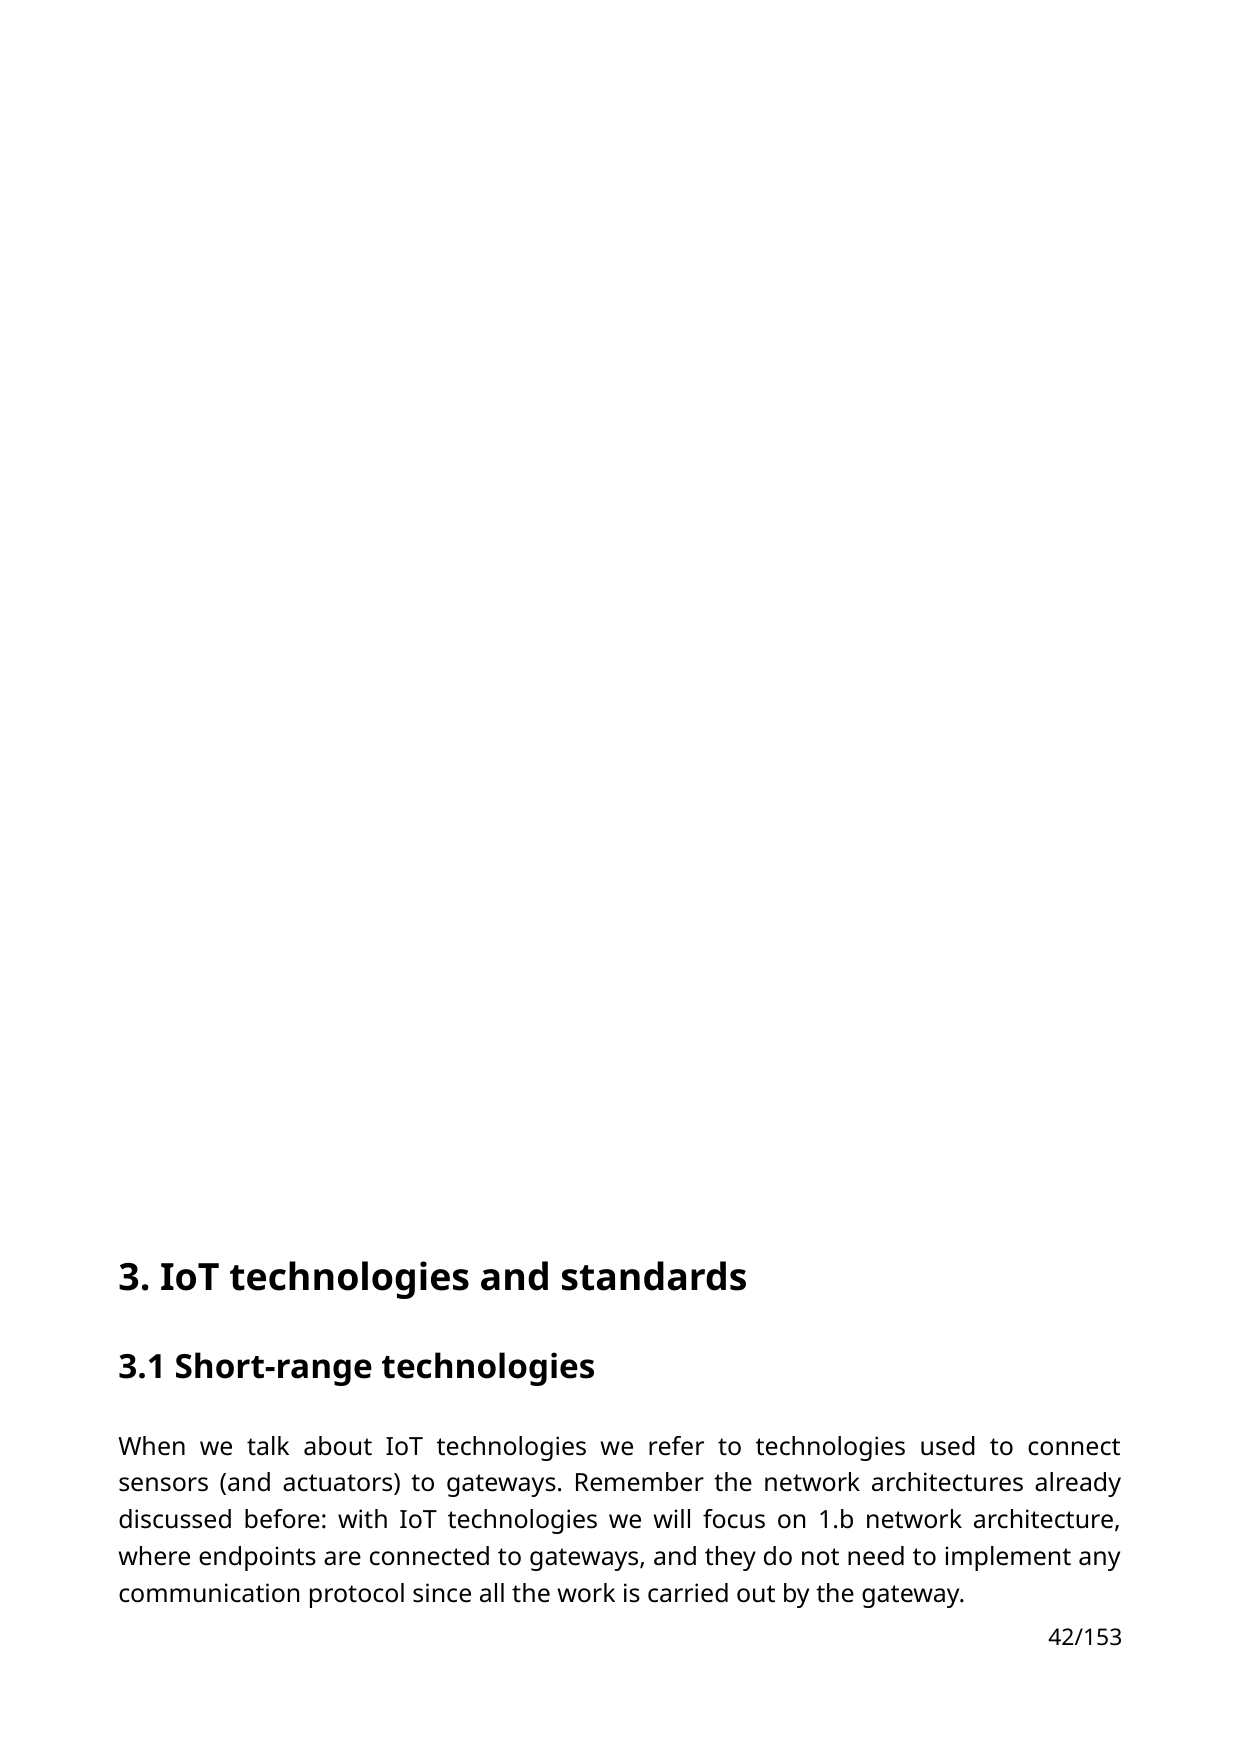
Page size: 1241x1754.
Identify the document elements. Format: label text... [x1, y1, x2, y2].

text When we talk about IoT technologies we refer to technologies used to connect sensors (and actuators) to gateways. Remember the network architectures already discussed before: with IoT technologies we will focus on 1.b network architecture, where endpoints are connected to gateways, and they do not need to implement any communication protocol since all the work is carried out by the gateway. [118, 1428, 1122, 1609]
subtitle 3.1 Short-range technologies [118, 1343, 1122, 1388]
subtitle 3. IoT technologies and standards [118, 1251, 1122, 1302]
